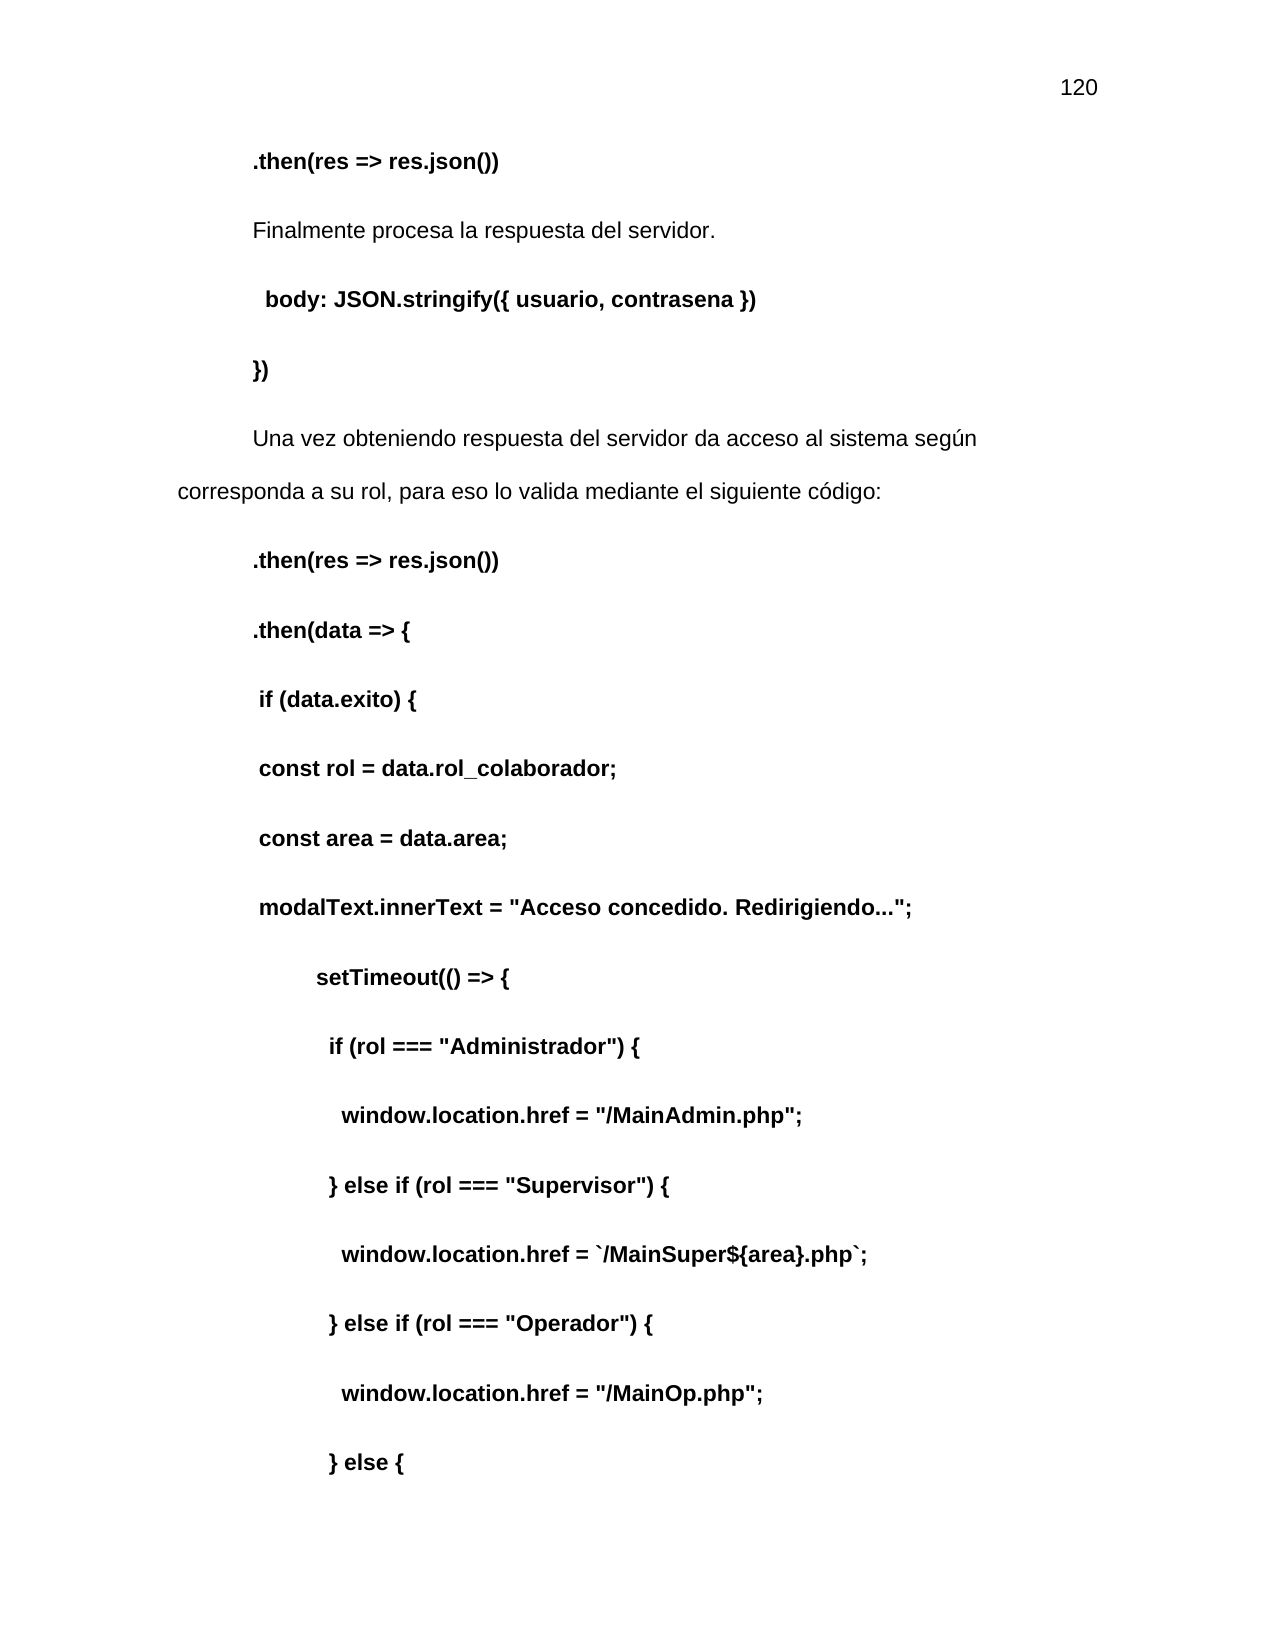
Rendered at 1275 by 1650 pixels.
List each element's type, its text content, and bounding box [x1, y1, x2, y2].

text setTimeout(() => { [177, 963, 1098, 990]
text window.location.href = "/MainAdmin.php"; [177, 1102, 1098, 1129]
text modalText.innerText = "Acceso concedido. Redirigiendo..."; [177, 894, 1098, 921]
text Finalmente procesa la respuesta del servidor. [177, 217, 1098, 243]
text window.location.href = `/MainSuper${area}.php`; [177, 1241, 1098, 1267]
text window.location.href = "/MainOp.php"; [177, 1380, 1098, 1406]
text if (rol === "Administrador") { [177, 1033, 1098, 1059]
text const area = data.area; [177, 825, 1098, 851]
text const rol = data.rol_colaborador; [177, 755, 1098, 782]
text } else if (rol === "Supervisor") { [177, 1172, 1098, 1198]
text } else if (rol === "Operador") { [177, 1310, 1098, 1337]
text }) [177, 356, 1098, 382]
text body: JSON.stringify({ usuario, contrasena }) [177, 286, 1098, 313]
text .then(res => res.json()) [177, 148, 1098, 174]
text .then(data => { [177, 617, 1098, 643]
text if (data.exito) { [177, 686, 1098, 712]
text .then(res => res.json()) [177, 547, 1098, 574]
text } else { [177, 1449, 1098, 1476]
text Una vez obteniendo respuesta del servidor da acceso al sistema según corresponda a su rol, para eso lo valida mediante el siguiente código: [177, 425, 1098, 504]
